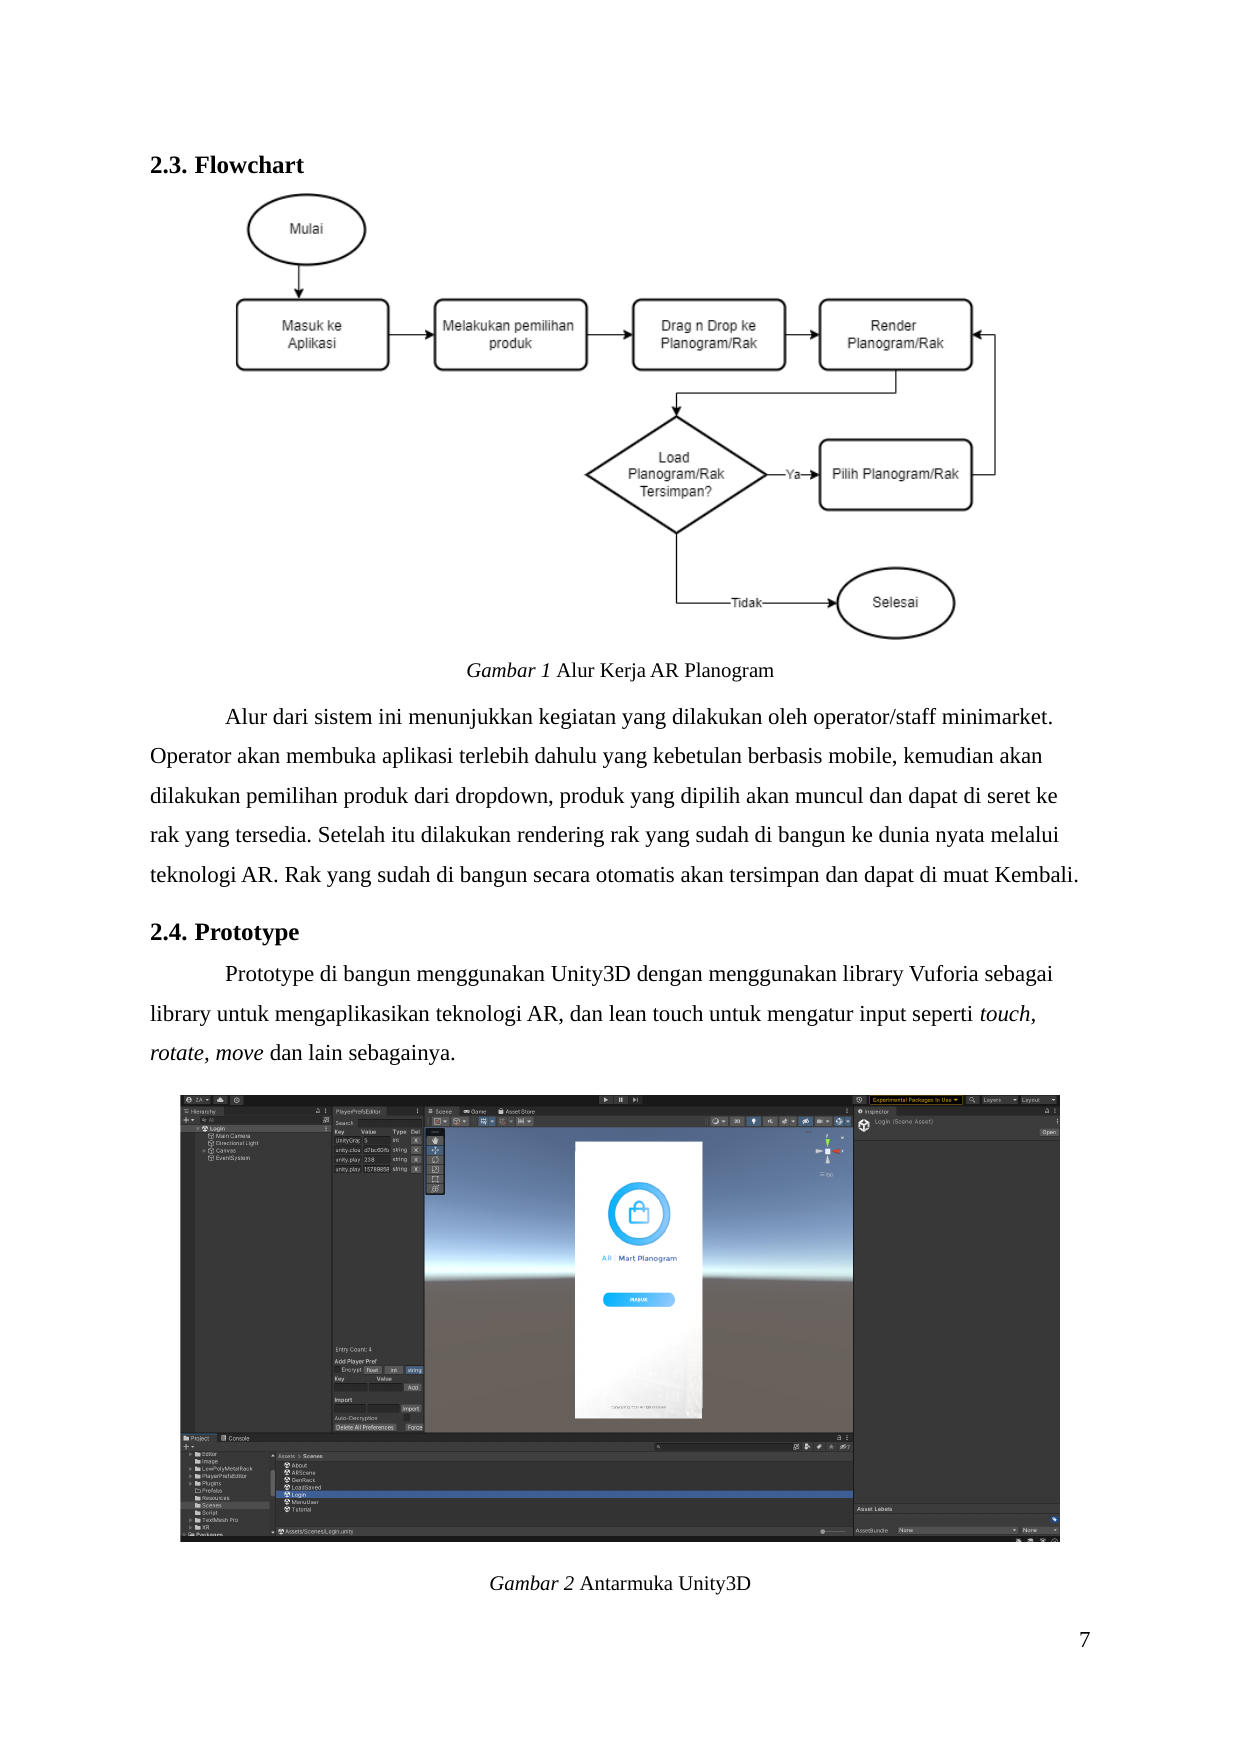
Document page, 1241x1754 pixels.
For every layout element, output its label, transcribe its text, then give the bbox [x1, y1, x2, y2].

subtitle Flowchart [150, 150, 1090, 179]
text Gambar 1 Alur Kerja AR Planogram [150, 658, 1090, 682]
text Gambar 2 Antarmuka Unity3D [150, 1571, 1090, 1595]
picture [180, 1095, 1060, 1542]
text Prototype di bangun menggunakan Unity3D dengan menggunakan library Vuforia sebagai library untuk mengaplikasikan teknologi AR, dan lean touch untuk mengatur input seperti touch, rotate, move dan lain sebagainya. [150, 960, 1090, 1065]
text Alur dari sistem ini menunjukkan kegiatan yang dilakukan oleh operator/staff minimarket. Operator akan membuka aplikasi terlebih dahulu yang kebetulan berbasis mobile, kemudian akan dilakukan pemilihan produk dari dropdown, produk yang dipilih akan muncul dan dapat di seret ke rak yang tersedia. Setelah itu dilakukan rendering rak yang sudah di bangun ke dunia nyata melalui teknologi AR. Rak yang sudah di bangun secara otomatis akan tersimpan dan dapat di muat Kembali. [150, 703, 1090, 887]
subtitle Prototype [150, 917, 1090, 946]
picture [235, 193, 1005, 640]
